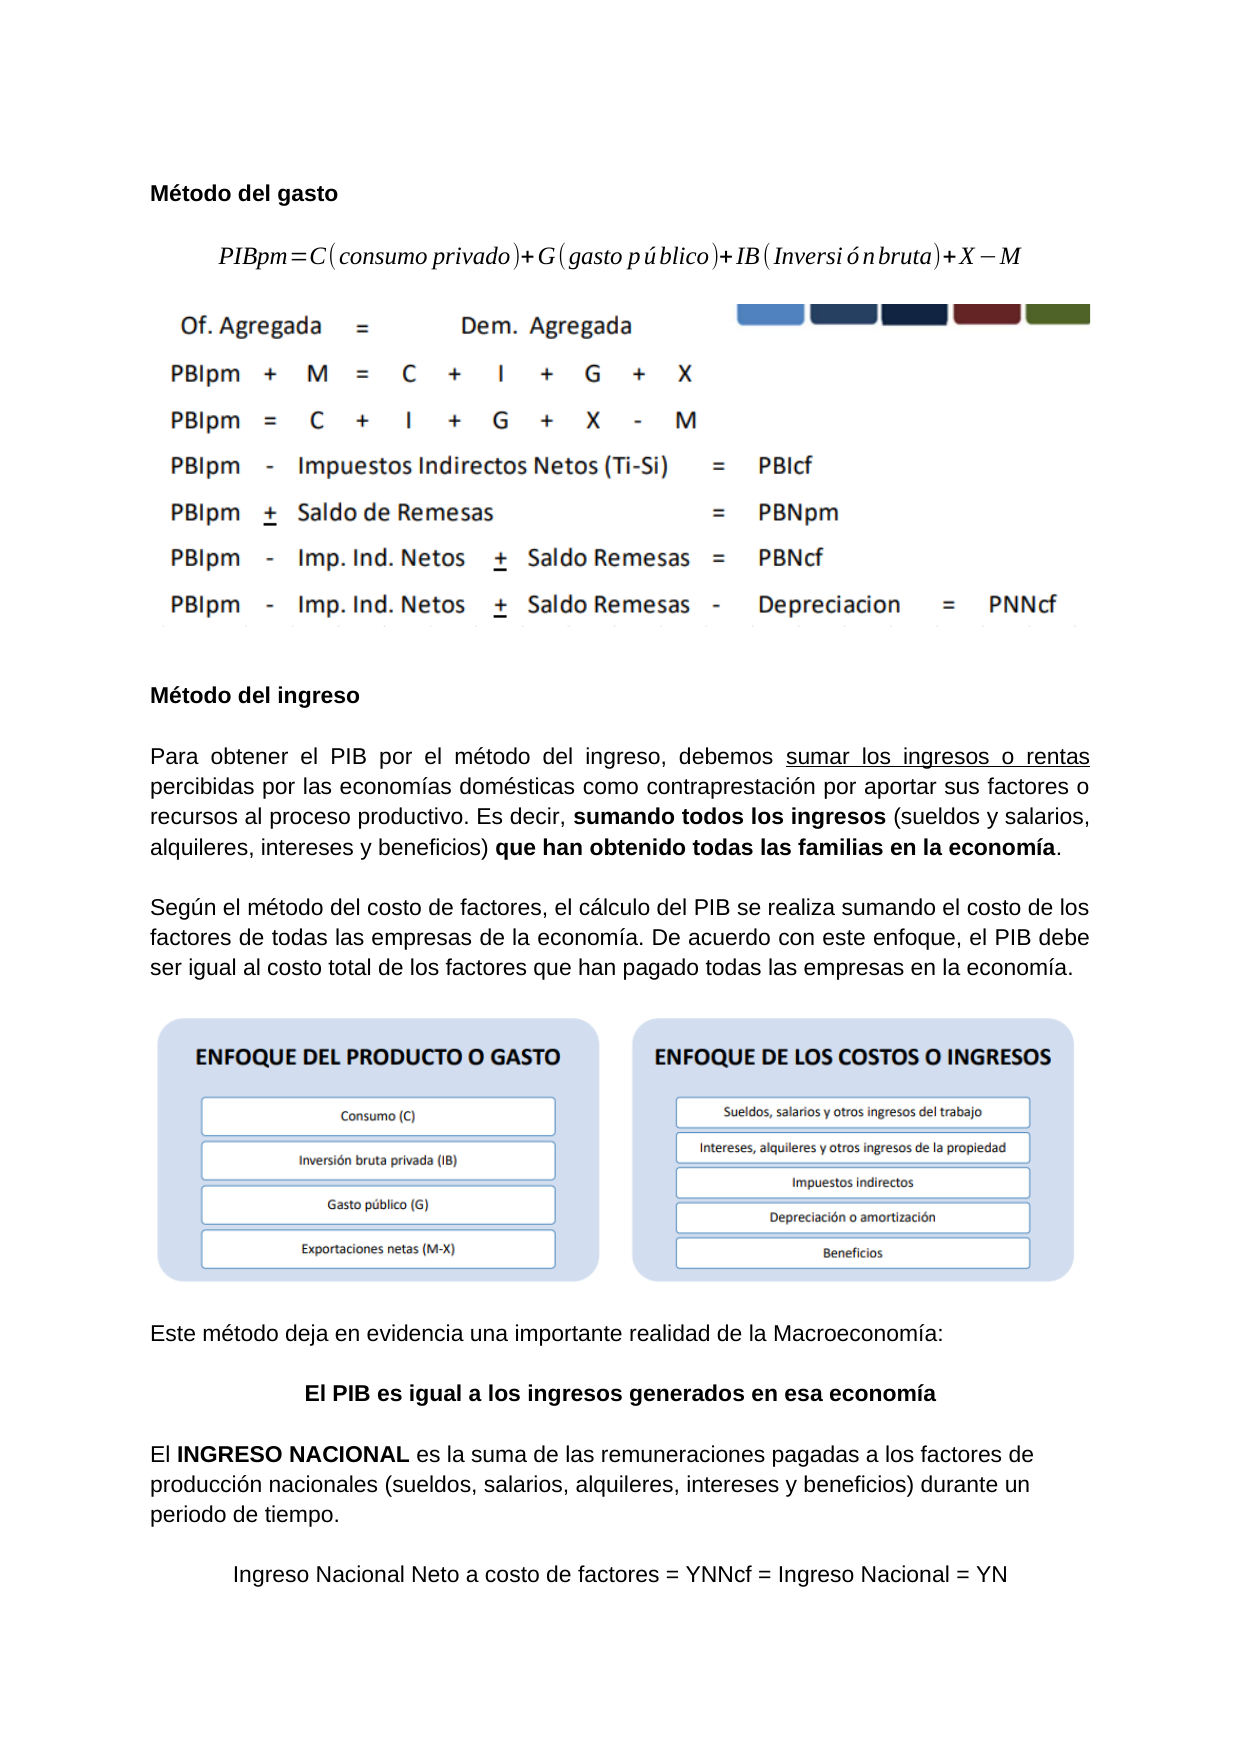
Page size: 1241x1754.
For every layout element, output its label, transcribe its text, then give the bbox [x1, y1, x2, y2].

text El PIB es igual a los ingresos generados en esa economía [150, 1380, 1090, 1406]
text Para obtener el PIB por el método del ingreso, debemos sumar los ingresos o rentas percibidas por las economías domésticas como contraprestación por aportar sus factores o recursos al proceso productivo. Es decir, sumando todos los ingresos (sueldos y salarios, alquileres, intereses y beneficios) que han obtenido todas las familias en la economía. [150, 743, 1090, 860]
text Según el método del costo de factores, el cálculo del PIB se realiza sumando el costo de los factores de todas las empresas de la economía. De acuerdo con este enfoque, el PIB debe ser igual al costo total de los factores que han pagado todas las empresas en la economía. [150, 894, 1090, 981]
text Método del gasto [150, 180, 1090, 207]
text Método del ingreso [150, 682, 1090, 709]
text Este método deja en evidencia una importante realidad de la Macroeconomía: [150, 1320, 1090, 1346]
text El INGRESO NACIONAL es la suma de las remuneraciones pagadas a los factores de producción nacionales (sueldos, salarios, alquileres, intereses y beneficios) durante un periodo de tiempo. [150, 1441, 1090, 1527]
text Ingreso Nacional Neto a costo de factores = YNNcf = Ingreso Nacional = YN [150, 1561, 1090, 1588]
picture [150, 1014, 1091, 1286]
picture [150, 304, 1091, 649]
